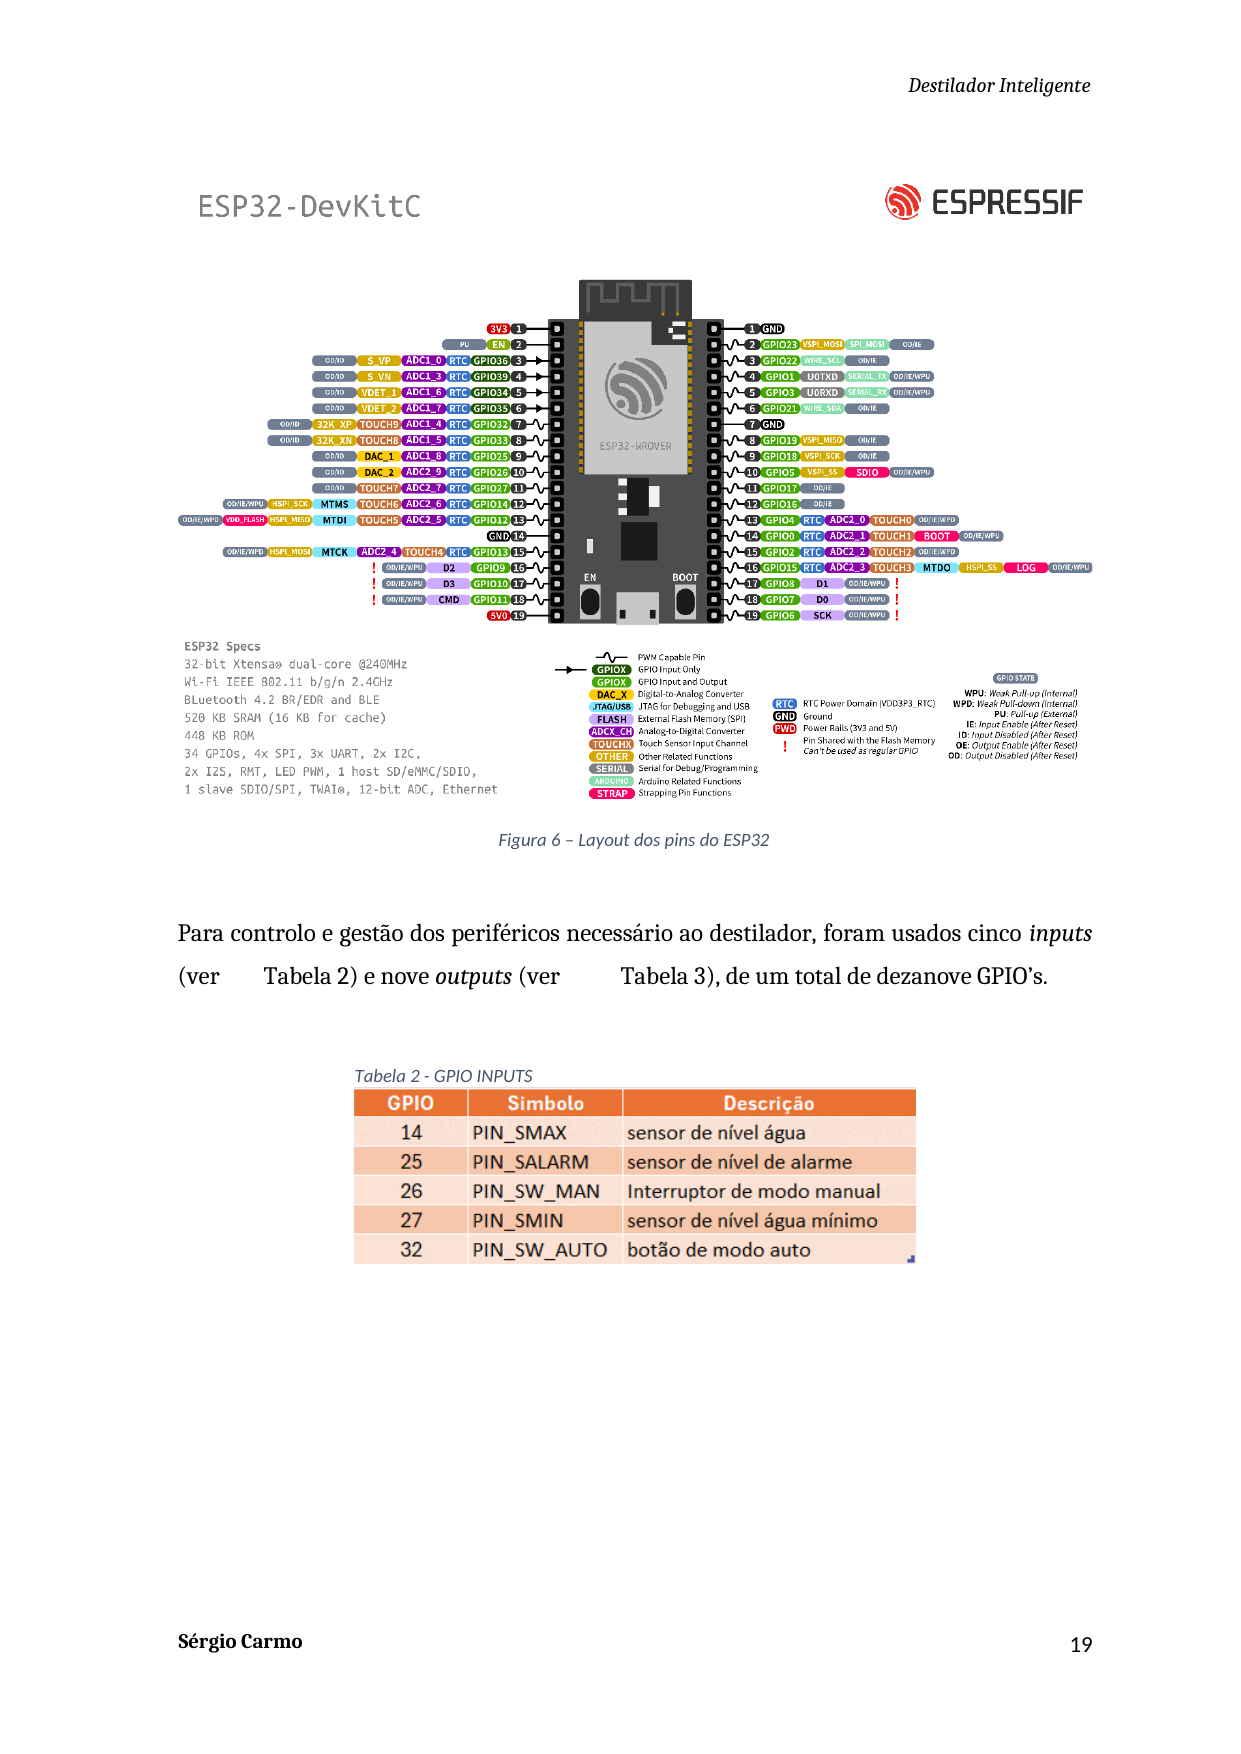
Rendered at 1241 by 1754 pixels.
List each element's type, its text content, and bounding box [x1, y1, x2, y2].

text Figura 6 – Layout dos pins do ESP32 [177, 828, 1092, 851]
text Para controlo e gestão dos periféricos necessário ao destilador, foram usados cinco inputs (ver Tabela 2) e nove outputs (ver Tabela 3), de um total de dezanove GPIO’s. [177, 919, 1092, 991]
picture [353, 1087, 916, 1264]
text Tabela 2 - GPIO INPUTS [325, 1064, 1092, 1087]
picture [177, 177, 1093, 802]
